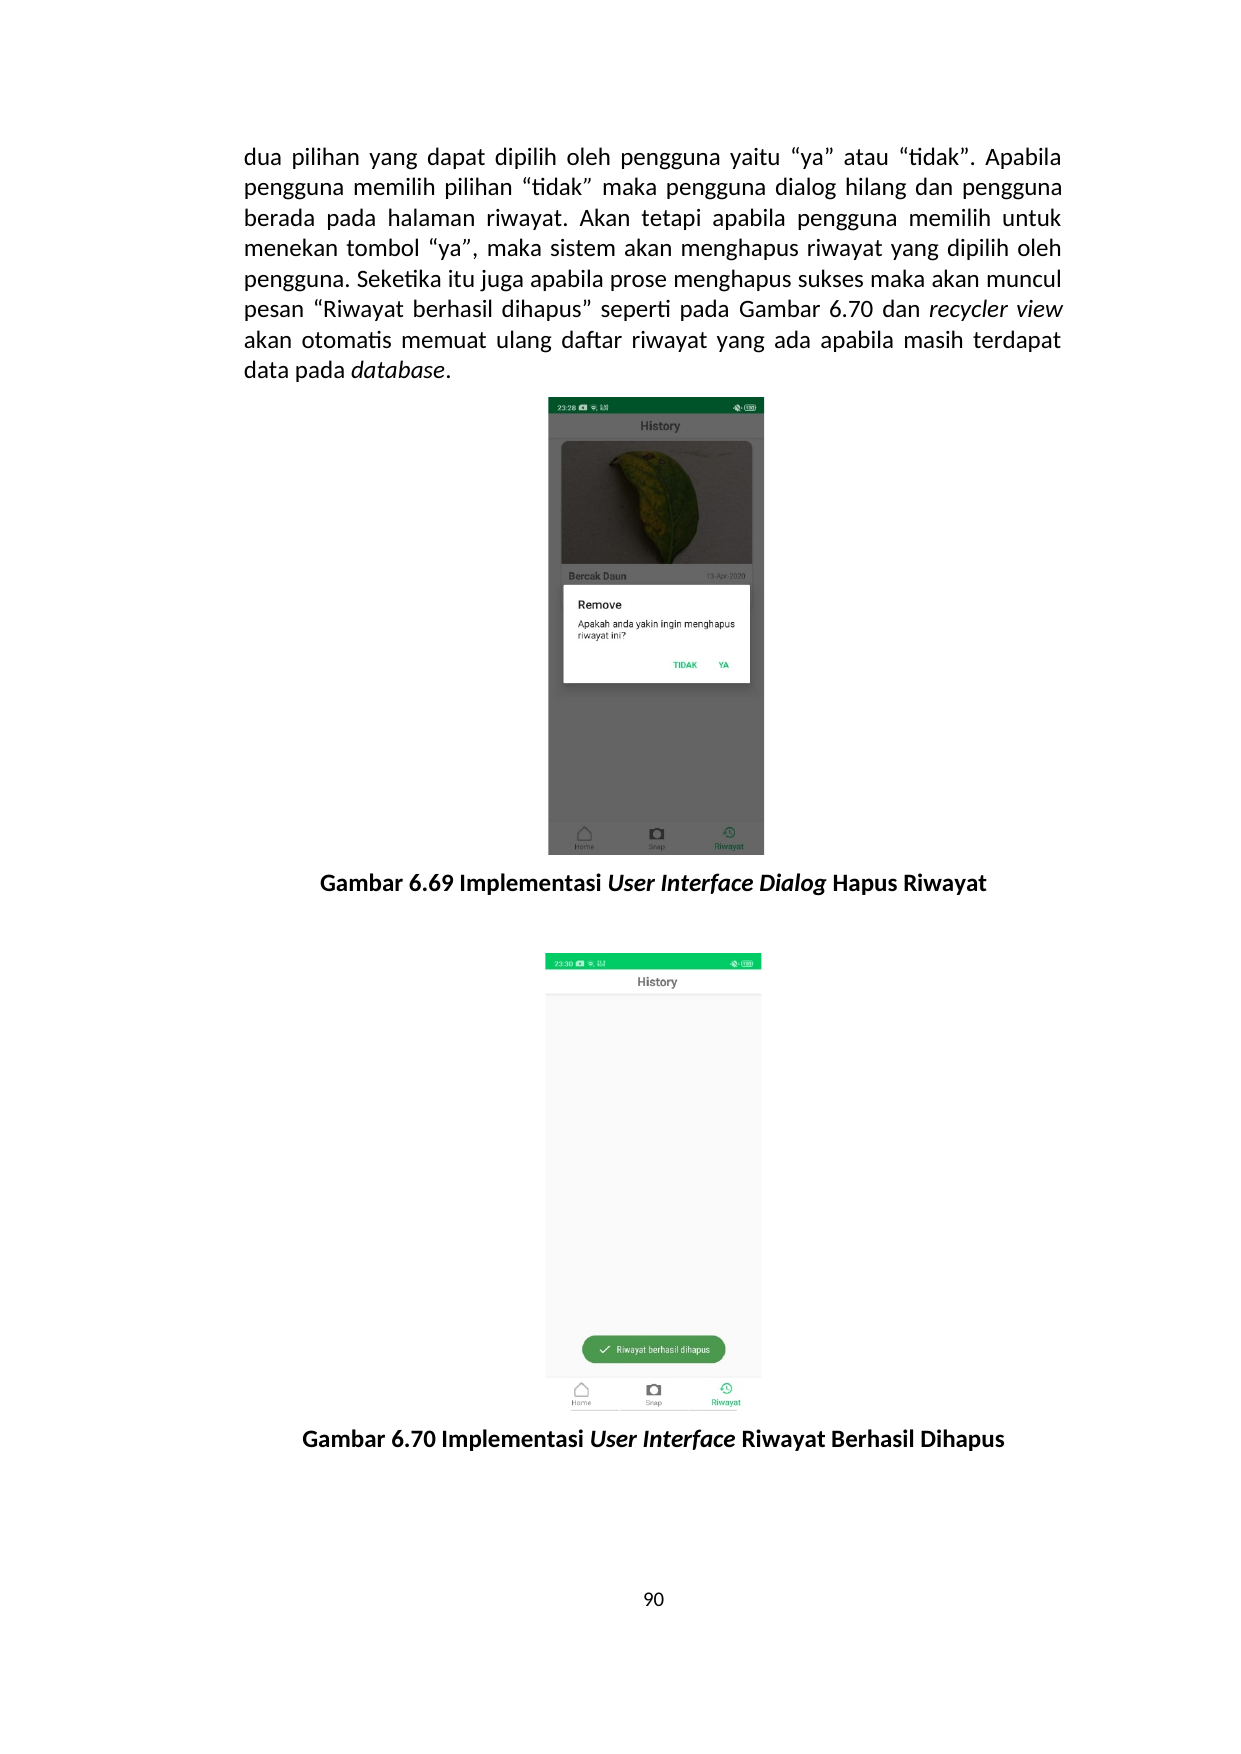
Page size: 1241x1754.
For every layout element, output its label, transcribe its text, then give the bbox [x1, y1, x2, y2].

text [244, 141, 1063, 385]
picture [548, 397, 765, 855]
picture [545, 953, 762, 1411]
